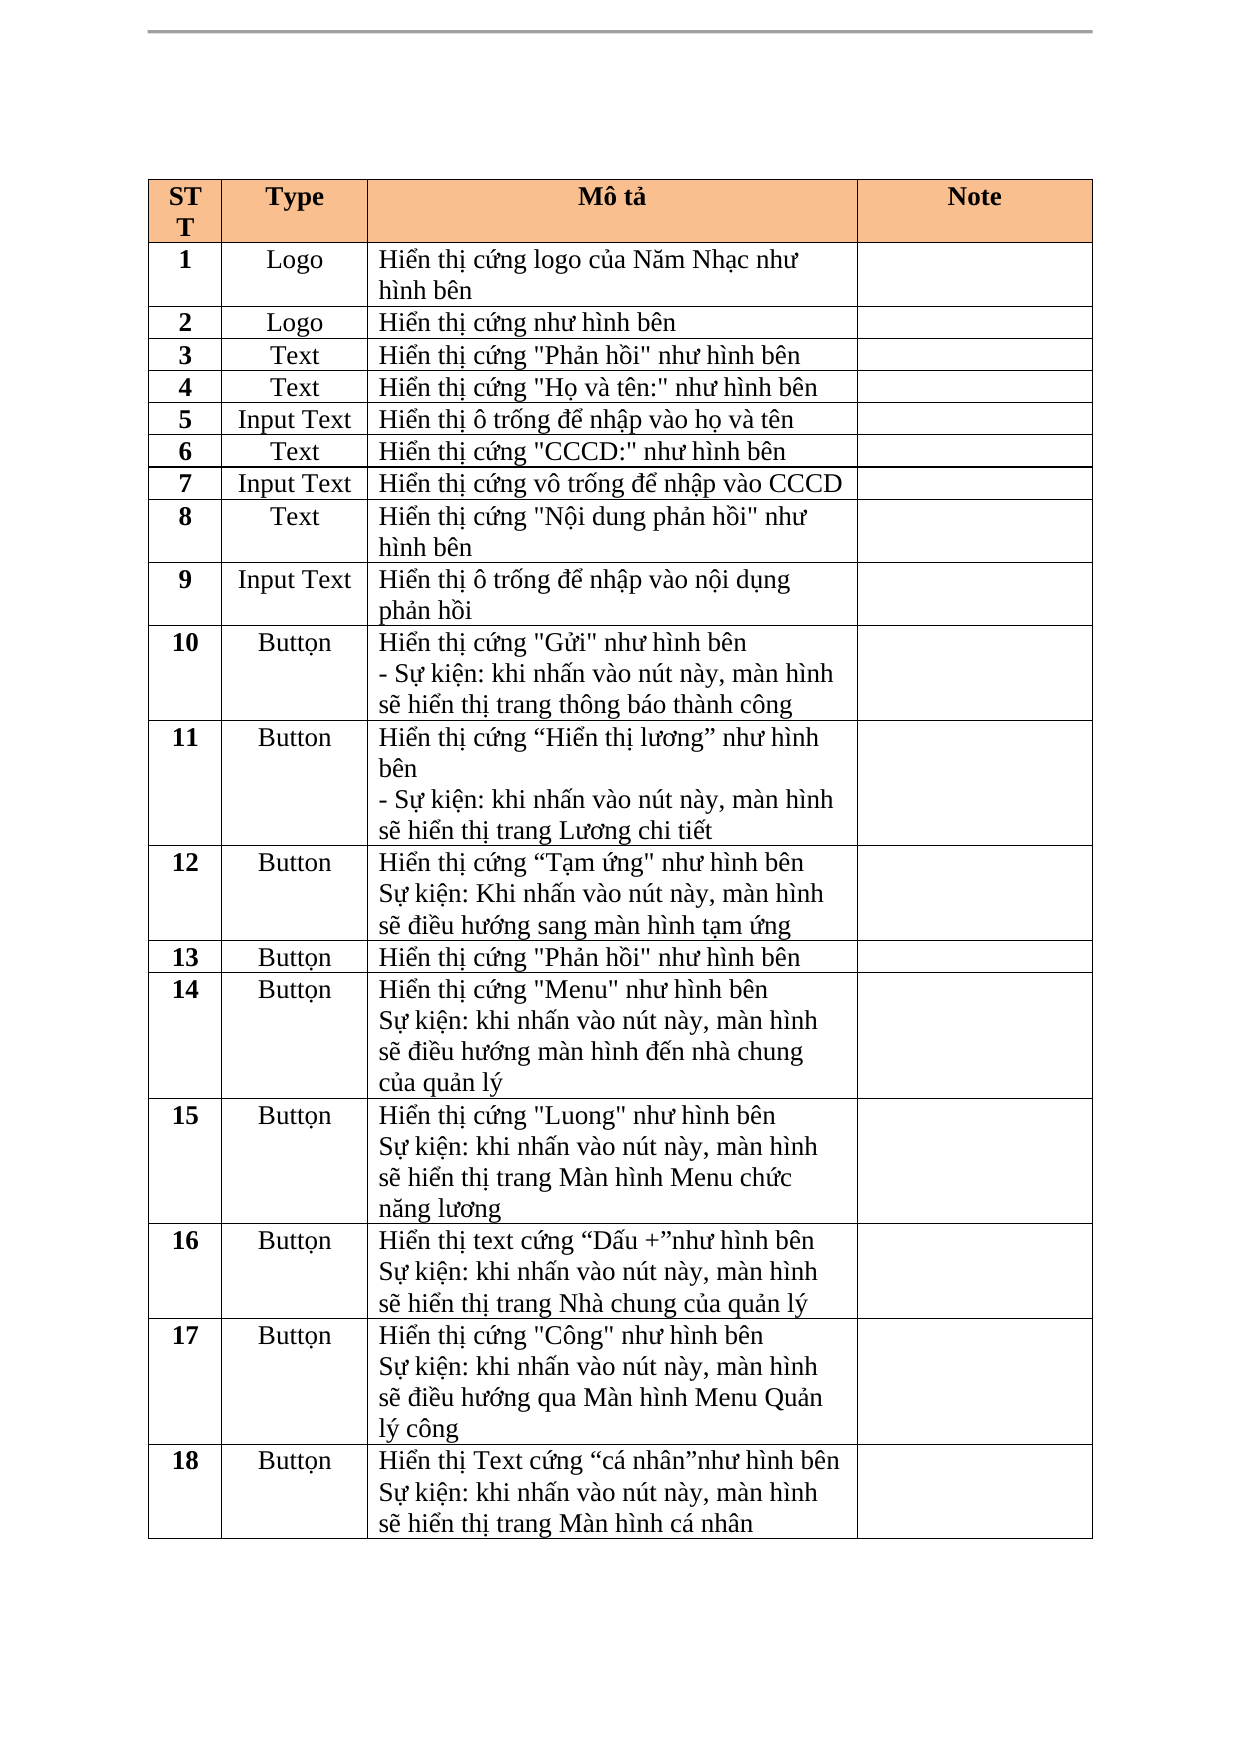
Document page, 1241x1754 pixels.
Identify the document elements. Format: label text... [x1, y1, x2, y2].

table_cell Hiển thị cứng "Gửi" như hình bên - Sự kiện: khi nhấn vào nút này, màn hình sẽ hiển thị trang thông báo thành công [368, 626, 857, 720]
table_cell Hiển thị cứng "Phản hồi" như hình bên [368, 339, 857, 370]
table_cell [858, 626, 1092, 720]
table_header STT [149, 180, 221, 242]
table_cell [858, 846, 1092, 940]
table_cell 4 [149, 371, 221, 402]
table_cell Buttọn [222, 1319, 367, 1443]
table_cell Hiển thị cứng "Họ và tên:" như hình bên [368, 371, 857, 402]
table_cell Hiển thị cứng "CCCD:" như hình bên [368, 435, 857, 466]
table_cell Text [222, 500, 367, 562]
table_cell 6 [149, 435, 221, 466]
table_cell Buttọn [222, 973, 367, 1098]
table_cell Hiển thị text cứng “Dấu +”như hình bên Sự kiện: khi nhấn vào nút này, màn hình sẽ hiển thị trang Nhà chung của quản lý [368, 1224, 857, 1318]
table_cell [858, 1224, 1092, 1318]
table_cell Buttọn [222, 626, 367, 720]
table_cell Hiển thị cứng "Nội dung phản hồi" như hình bên [368, 500, 857, 562]
table_cell 9 [149, 563, 221, 625]
table_cell Hiển thị cứng "Menu" như hình bên Sự kiện: khi nhấn vào nút này, màn hình sẽ điều hướng màn hình đến nhà chung của quản lý [368, 973, 857, 1098]
table_cell Hiển thị cứng “Hiển thị lương” như hình bên - Sự kiện: khi nhấn vào nút này, màn hình sẽ hiển thị trang Lương chi tiết [368, 721, 857, 845]
table_cell [858, 435, 1092, 466]
table_header Mô tả [368, 180, 857, 242]
table_cell Text [222, 339, 367, 370]
table_cell 13 [149, 941, 221, 972]
table_cell Input Text [222, 403, 367, 434]
table_cell 10 [149, 626, 221, 720]
table_cell Hiển thị cứng "Luong" như hình bên Sự kiện: khi nhấn vào nút này, màn hình sẽ hiển thị trang Màn hình Menu chức năng lương [368, 1099, 857, 1223]
table_cell [858, 500, 1092, 562]
table_cell [858, 973, 1092, 1098]
table_cell [858, 1099, 1092, 1223]
table_cell 5 [149, 403, 221, 434]
table_cell [858, 1319, 1092, 1443]
table_cell 17 [149, 1319, 221, 1443]
table_cell Buttọn [222, 1099, 367, 1223]
table_cell [858, 941, 1092, 972]
table_cell Logo [222, 307, 367, 338]
table_cell Hiển thị Text cứng “cá nhân”như hình bên Sự kiện: khi nhấn vào nút này, màn hình sẽ hiển thị trang Màn hình cá nhân [368, 1445, 857, 1538]
table_cell [858, 243, 1092, 306]
table_cell 2 [149, 307, 221, 338]
table_cell Button [222, 721, 367, 845]
table_cell 8 [149, 500, 221, 562]
table_cell Hiển thị cứng "Phản hồi" như hình bên [368, 941, 857, 972]
table_cell Button [222, 846, 367, 940]
table_header Type [222, 180, 367, 242]
table_cell Buttọn [222, 1224, 367, 1318]
table_cell Logo [222, 243, 367, 306]
table_cell [858, 721, 1092, 845]
table_cell Buttọn [222, 1445, 367, 1538]
table_cell Input Text [222, 563, 367, 625]
table_cell Input Text [222, 468, 367, 499]
table_cell 16 [149, 1224, 221, 1318]
table_cell [858, 403, 1092, 434]
table_cell 12 [149, 846, 221, 940]
table_cell Hiển thị cứng như hình bên [368, 307, 857, 338]
table_cell Hiển thị cứng logo của Năm Nhạc như hình bên [368, 243, 857, 306]
table_cell Hiển thị ô trống để nhập vào nội dụng phản hồi [368, 563, 857, 625]
table_header Note [858, 180, 1092, 242]
table_cell 18 [149, 1445, 221, 1538]
table_cell [858, 371, 1092, 402]
table_cell Text [222, 435, 367, 466]
table_cell Hiển thị cứng “Tạm ứng" như hình bên Sự kiện: Khi nhấn vào nút này, màn hình sẽ điều hướng sang màn hình tạm ứng [368, 846, 857, 940]
table_cell 11 [149, 721, 221, 845]
table_cell 1 [149, 243, 221, 306]
table_cell 15 [149, 1099, 221, 1223]
table_cell 7 [149, 468, 221, 499]
table_cell [858, 563, 1092, 625]
table_cell [858, 1445, 1092, 1538]
table_cell Hiển thị cứng "Công" như hình bên Sự kiện: khi nhấn vào nút này, màn hình sẽ điều hướng qua Màn hình Menu Quản lý công [368, 1319, 857, 1443]
table_cell Text [222, 371, 367, 402]
table_cell 3 [149, 339, 221, 370]
table_cell 14 [149, 973, 221, 1098]
table_cell Buttọn [222, 941, 367, 972]
table_cell [858, 307, 1092, 338]
table_cell Hiển thị ô trống để nhập vào họ và tên [368, 403, 857, 434]
table_cell [858, 468, 1092, 499]
table_cell Hiển thị cứng vô trống để nhập vào CCCD [368, 468, 857, 499]
table_cell [858, 339, 1092, 370]
